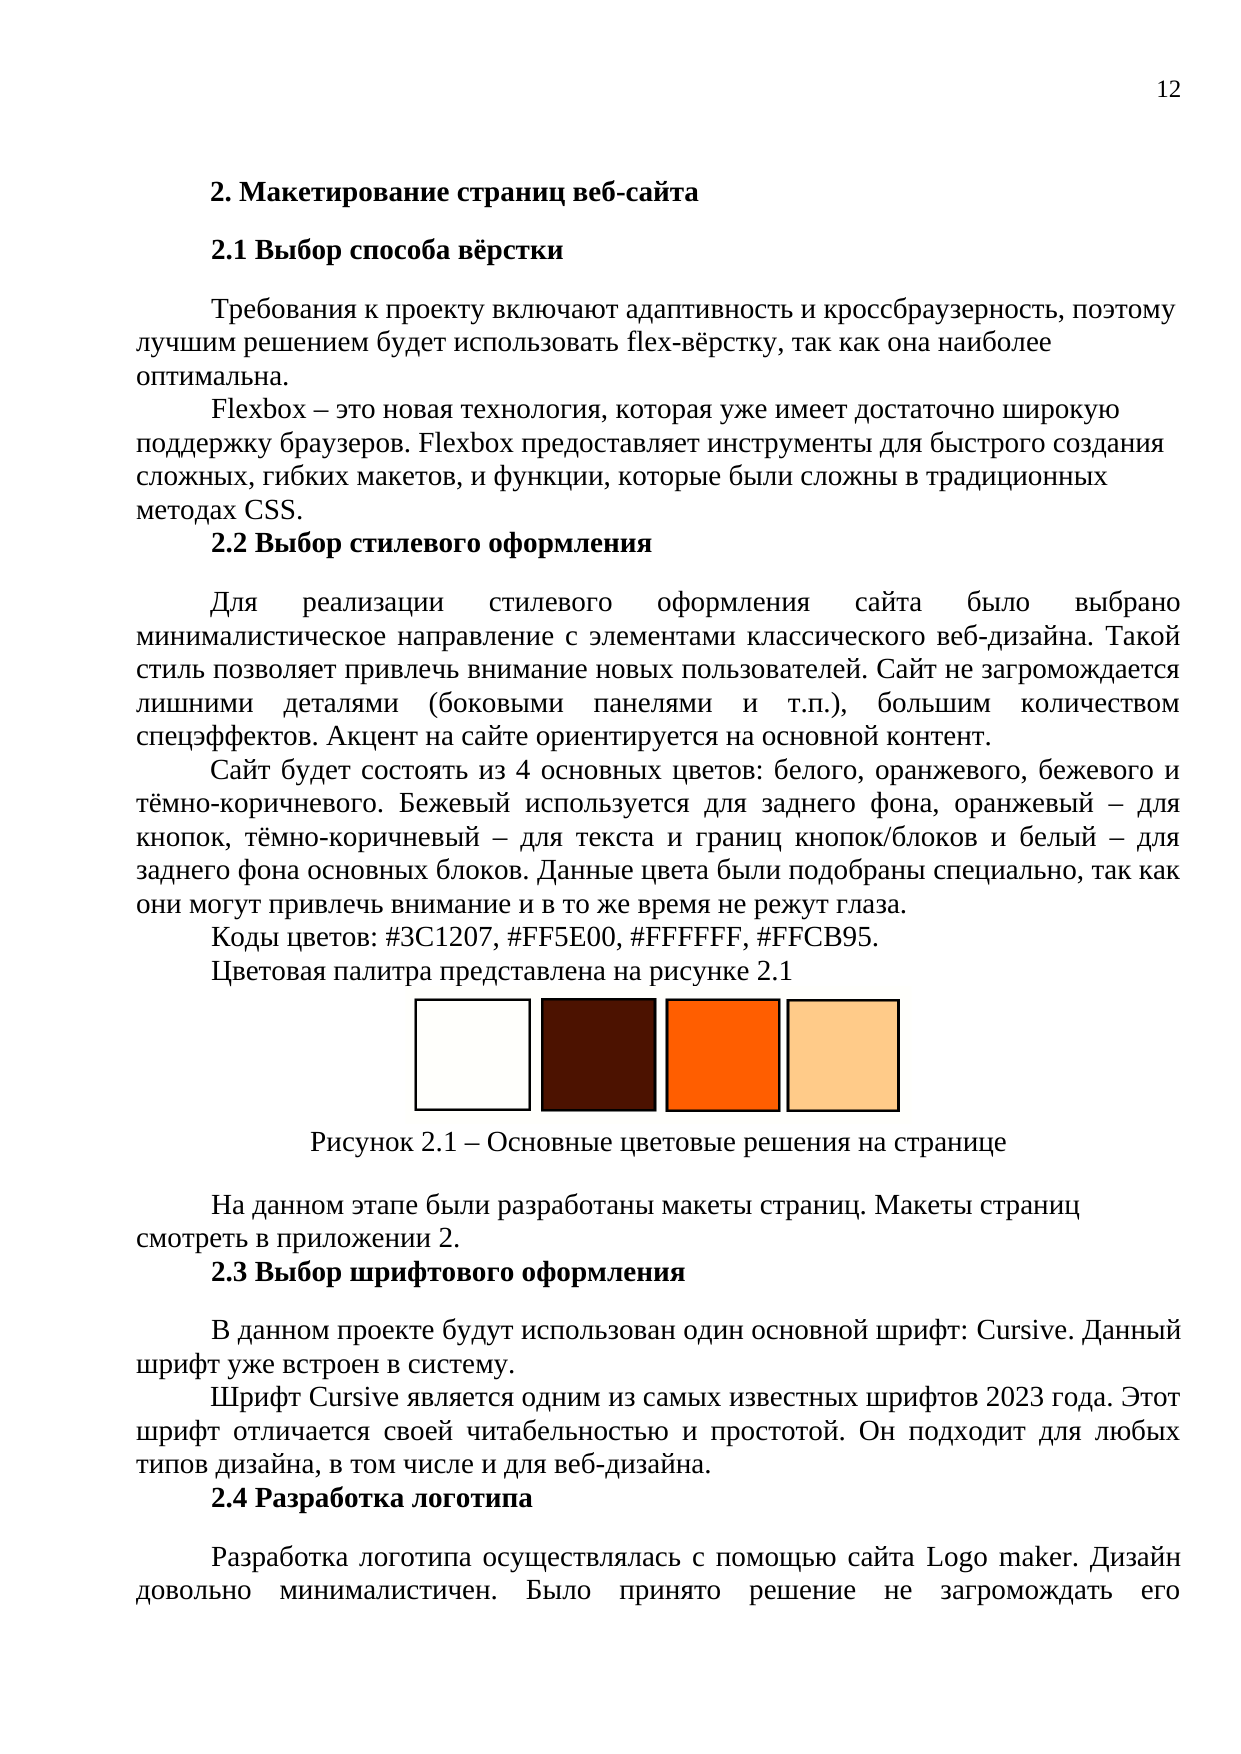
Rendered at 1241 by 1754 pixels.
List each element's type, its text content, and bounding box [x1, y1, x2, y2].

subtitle 2.3 Выбор шрифтового оформления [136, 1254, 1181, 1287]
text Цветовая палитра представлена на рисунке 2.1 [136, 953, 1181, 987]
text Требования к проекту включают адаптивность и кроссбраузерность, поэтому лучшим решением будет использовать flex-вёрстку, так как она наиболее оптимальна. [136, 291, 1181, 391]
subtitle 2.1 Выбор способа вёрстки [136, 232, 1181, 266]
text На данном этапе были разработаны макеты страниц. Макеты страниц смотреть в приложении 2. [136, 1187, 1181, 1254]
subtitle 2. Макетирование страниц веб-сайта [136, 174, 1181, 207]
picture [405, 986, 912, 1124]
text Для реализации стилевого оформления сайта было выбрано минималистическое направление с элементами классического веб-дизайна. Такой стиль позволяет привлечь внимание новых пользователей. Сайт не загромождается лишними деталями (боковыми панелями и т.п.), большим количеством спецэффектов. Акцент на сайте ориентируется на основной контент. [136, 584, 1181, 752]
text В данном проекте будут использован один основной шрифт: Cursive. Данный шрифт уже встроен в систему. [136, 1312, 1181, 1379]
text Flexbox – это новая технология, которая уже имеет достаточно широкую поддержку браузеров. Flexbox предоставляет инструменты для быстрого создания сложных, гибких макетов, и функции, которые были сложны в традиционных методах CSS. [136, 391, 1181, 526]
text Рисунок 2.1 – Основные цветовые решения на странице [136, 1124, 1181, 1158]
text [136, 1539, 1181, 1606]
text Коды цветов: #3C1207, #FF5E00, #FFFFFF, #FFCB95. [136, 919, 1181, 953]
text Шрифт Cursive является одним из самых известных шрифтов 2023 года. Этот шрифт отличается своей читабельностью и простотой. Он подходит для любых типов дизайна, в том числе и для веб-дизайна. [136, 1379, 1181, 1480]
subtitle 2.2 Выбор стилевого оформления [136, 526, 1181, 559]
subtitle 2.4 Разработка логотипа [136, 1480, 1181, 1514]
text Сайт будет состоять из 4 основных цветов: белого, оранжевого, бежевого и тёмно-коричневого. Бежевый используется для заднего фона, оранжевый – для кнопок, тёмно-коричневый – для текста и границ кнопок/блоков и белый – для заднего фона основных блоков. Данные цвета были подобраны специально, так как они могут привлечь внимание и в то же время не режут глаза. [136, 752, 1181, 919]
